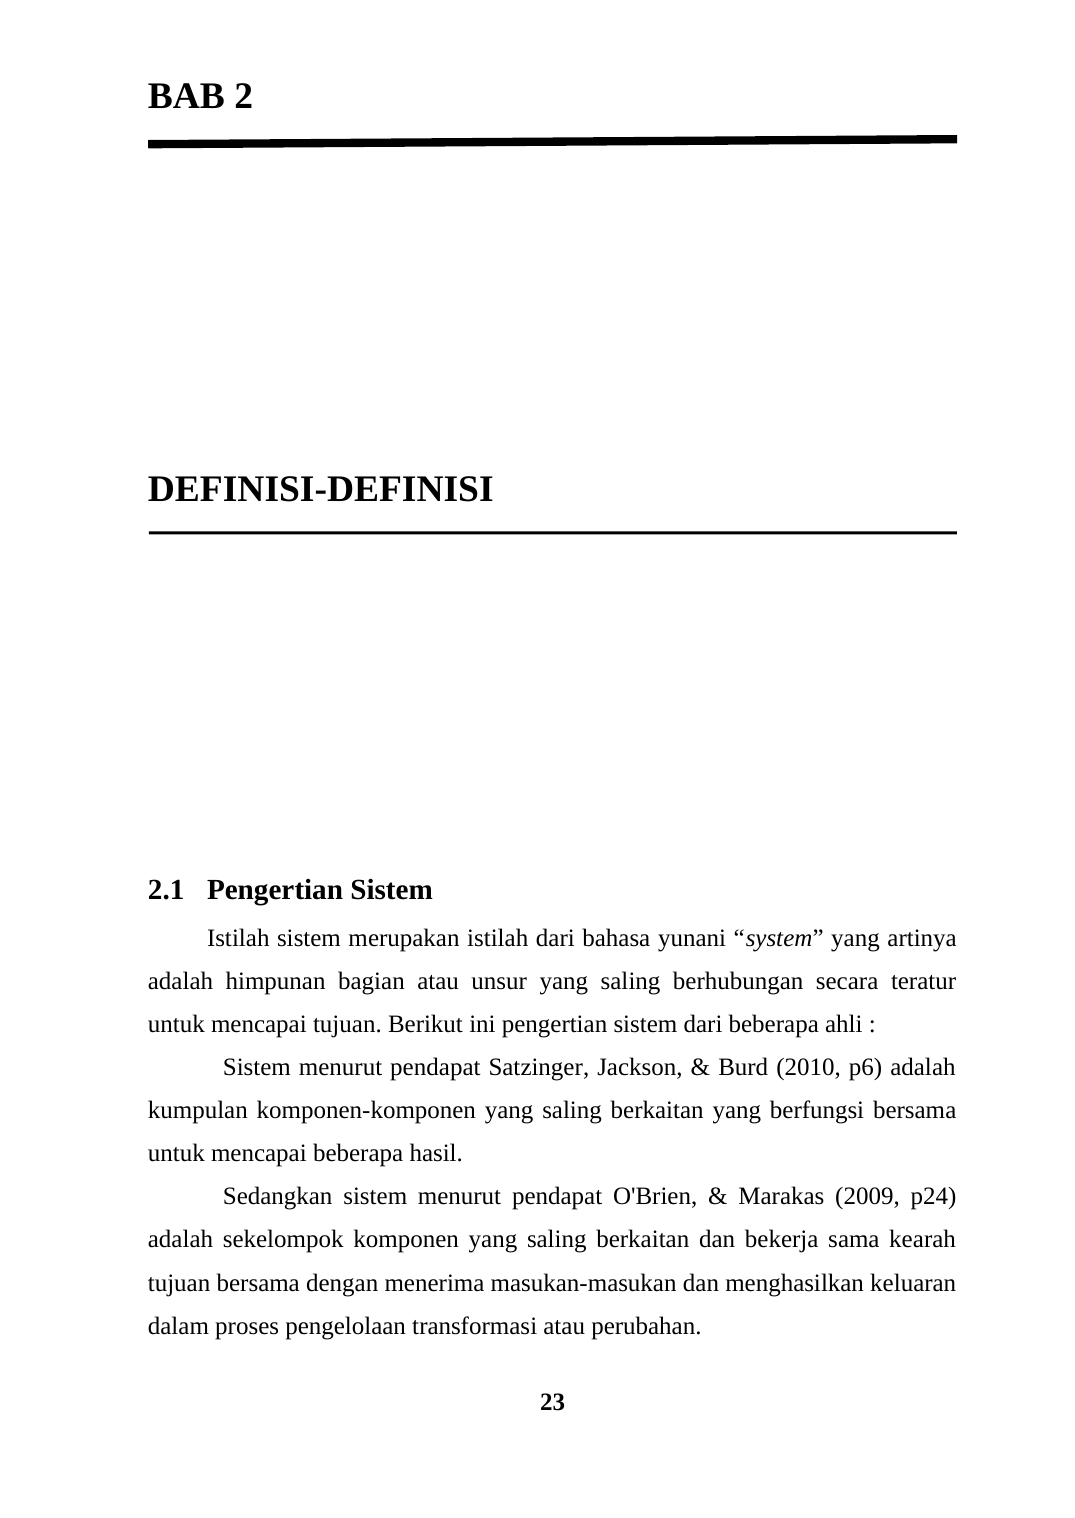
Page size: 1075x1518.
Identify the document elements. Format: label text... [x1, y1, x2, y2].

subtitle DEFINISI-DEFINISI [148, 467, 957, 510]
subtitle Pengertian Sistem [148, 872, 957, 906]
list Sedangkan sistem menurut pendapat O'Brien, & Marakas (2009, p24) adalah sekelompok komponen yang saling berkaitan dan bekerja sama kearah tujuan bersama dengan menerima masukan-masukan dan menghasilkan keluaran dalam proses pengelolaan transformasi atau perubahan. [148, 1181, 957, 1339]
list Istilah sistem merupakan istilah dari bahasa yunani “system” yang artinya adalah himpunan bagian atau unsur yang saling berhubungan secara teratur untuk mencapai tujuan. Berikut ini pengertian sistem dari beberapa ahli : [148, 923, 957, 1038]
list Sistem menurut pendapat Satzinger, Jackson, & Burd (2010, p6) adalah kumpulan komponen-komponen yang saling berkaitan yang berfungsi bersama untuk mencapai beberapa hasil. [148, 1052, 957, 1167]
